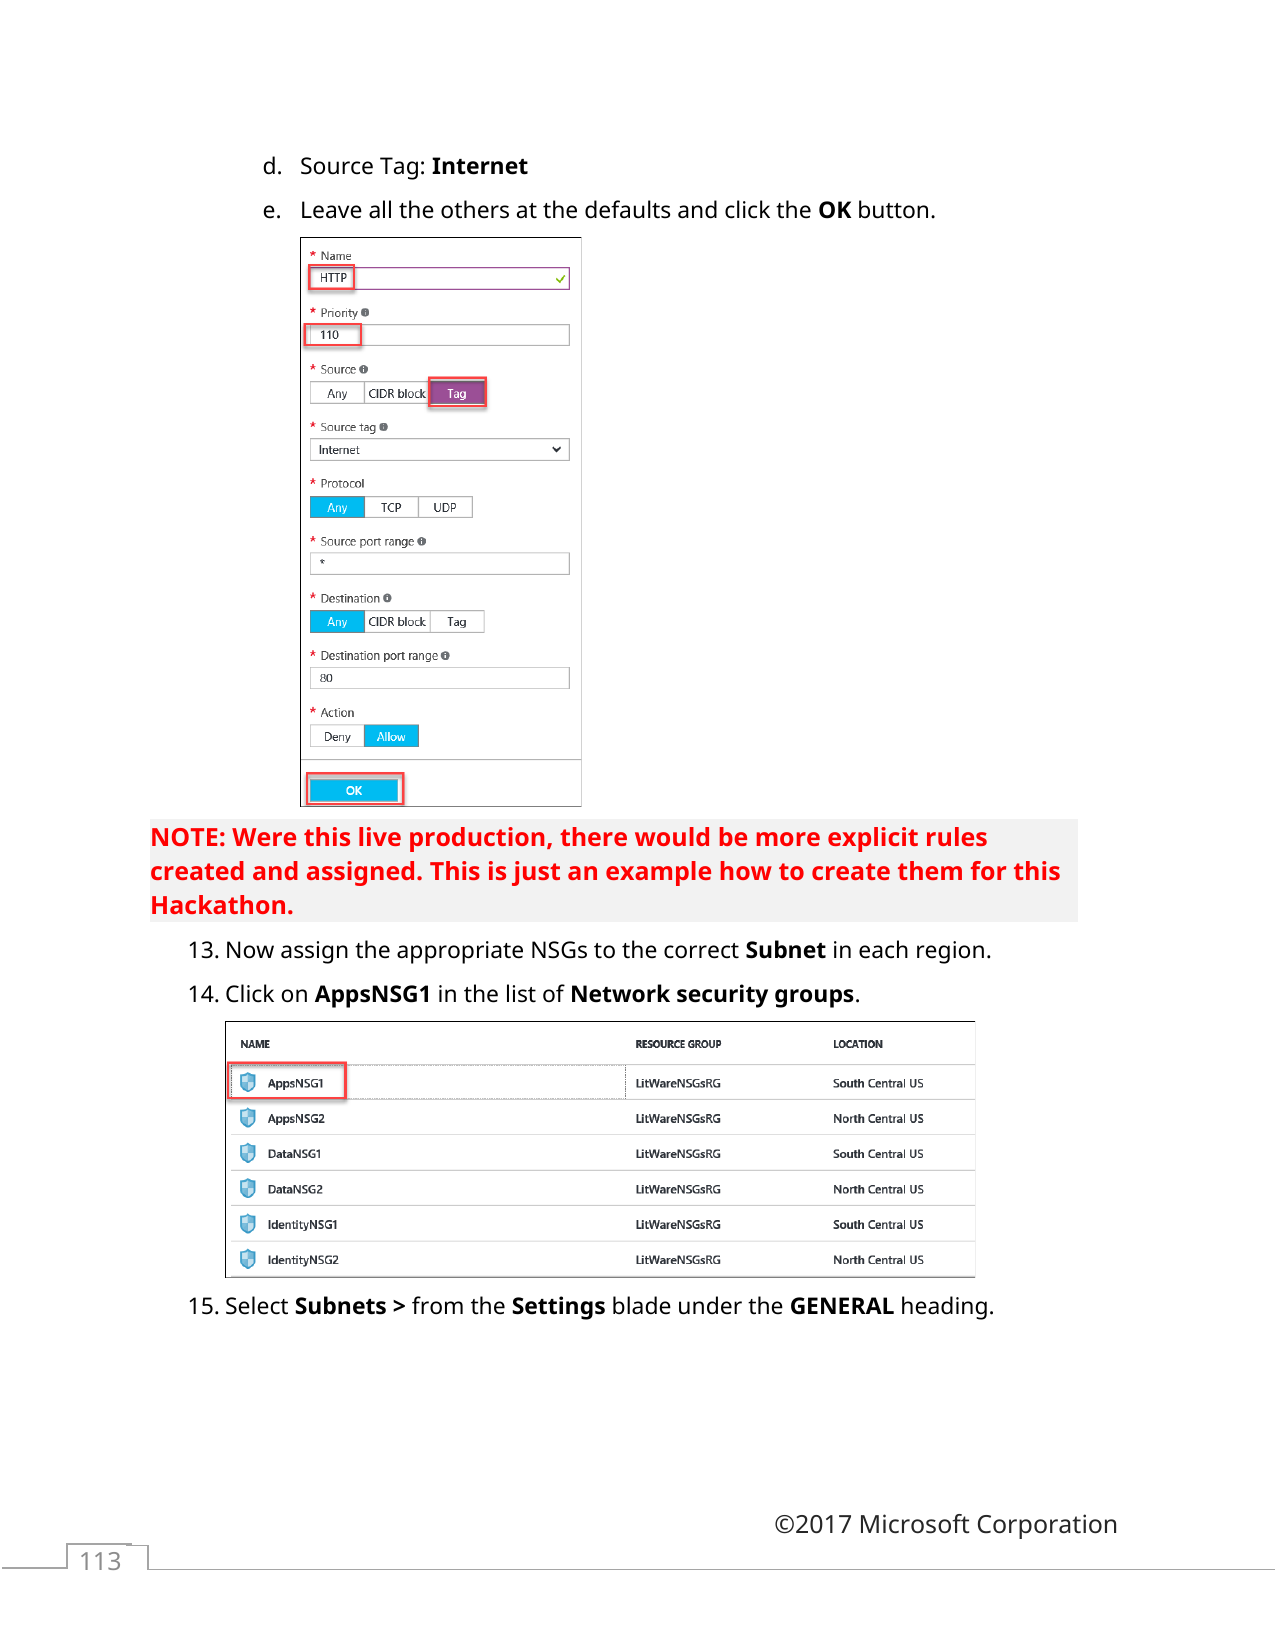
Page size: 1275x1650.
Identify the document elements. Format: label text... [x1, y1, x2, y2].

picture [225, 1021, 976, 1278]
list Now assign the appropriate NSGs to the correct Subnet in each region. [187, 934, 1125, 965]
list Leave all the others at the defaults and click the OK button. [262, 194, 1125, 225]
list Source Tag: Internet [262, 150, 1125, 181]
text NOTE: Were this live production, there would be more explicit rules created and assigned. This is just an example how to create them for this Hackathon. [150, 819, 1078, 922]
list Select Subnets > from the Settings blade under the GENERAL heading. [187, 1290, 1125, 1321]
list Click on AppsNSG1 in the list of Network security groups. [187, 978, 1125, 1009]
picture [300, 237, 582, 807]
